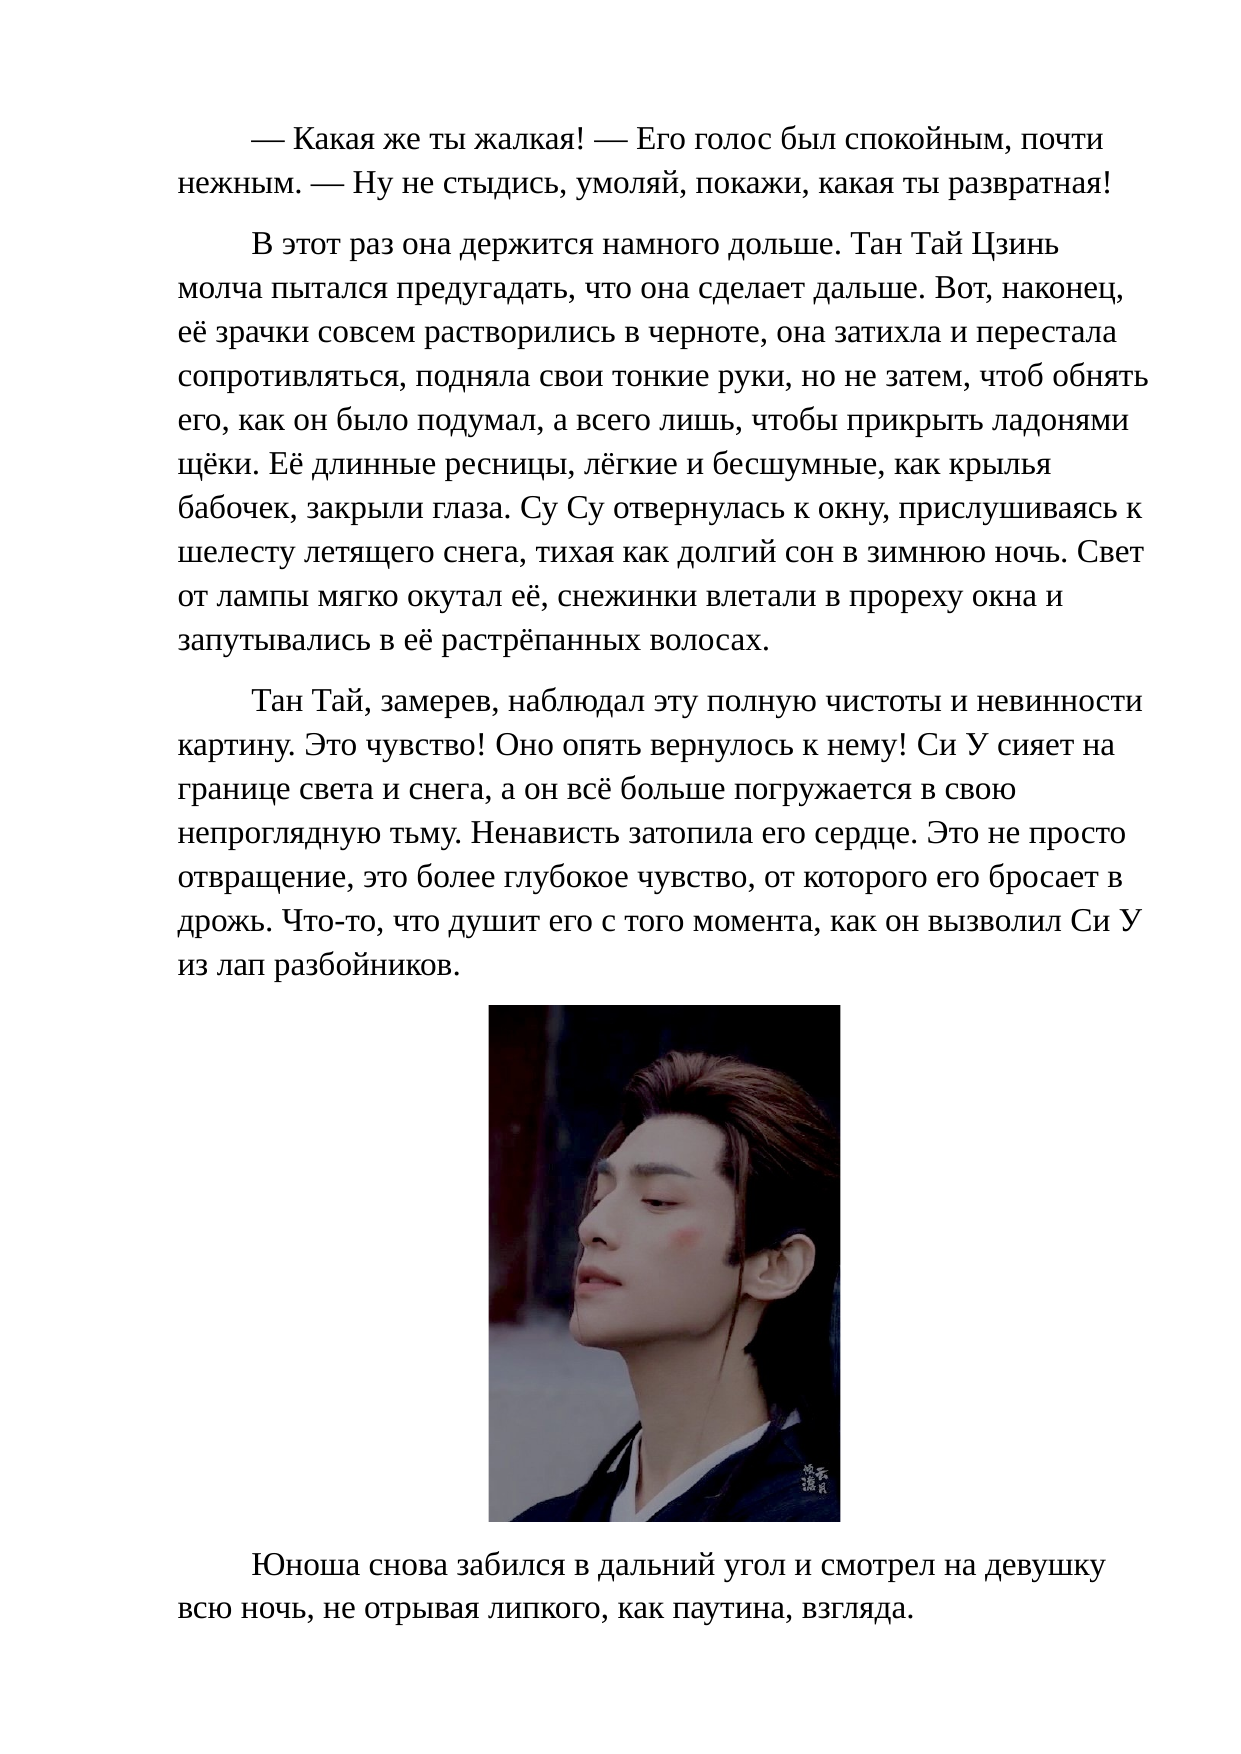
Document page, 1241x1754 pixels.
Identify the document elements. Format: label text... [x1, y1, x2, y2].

picture [488, 1005, 841, 1522]
text Тан Тай, замерев, наблюдал эту полную чистоты и невинности картину. Это чувство! Оно опять вернулось к нему! Си У сияет на границе света и снега, а он всё больше погружается в свою непроглядную тьму. Ненависть затопила его сердце. Это не просто отвращение, это более глубокое чувство, от которого его бросает в дрожь. Что-то, что душит его с того момента, как он вызволил Си У из лап разбойников. [177, 680, 1152, 983]
text В этот раз она держится намного дольше. Тан Тай Цзинь молча пытался предугадать, что она сделает дальше. Вот, наконец, её зрачки совсем растворились в черноте, она затихла и перестала сопротивляться, подняла свои тонкие руки, но не затем, чтоб обнять его, как он было подумал, а всего лишь, чтобы прикрыть ладонями щёки. Её длинные ресницы, лёгкие и бесшумные, как крылья бабочек, закрыли глаза. Су Су отвернулась к окну, прислушиваясь к шелесту летящего снега, тихая как долгий сон в зимнюю ночь. Свет от лампы мягко окутал её, снежинки влетали в прореху окна и запутывались в её растрёпанных волосах. [177, 223, 1152, 658]
text — Какая же ты жалкая! — Его голос был спокойным, почти нежным. — Ну не стыдись, умоляй, покажи, какая ты развратная! [177, 118, 1152, 201]
text Юноша снова забился в дальний угол и смотрел на девушку всю ночь, не отрывая липкого, как паутина, взгляда. [177, 1544, 1152, 1626]
